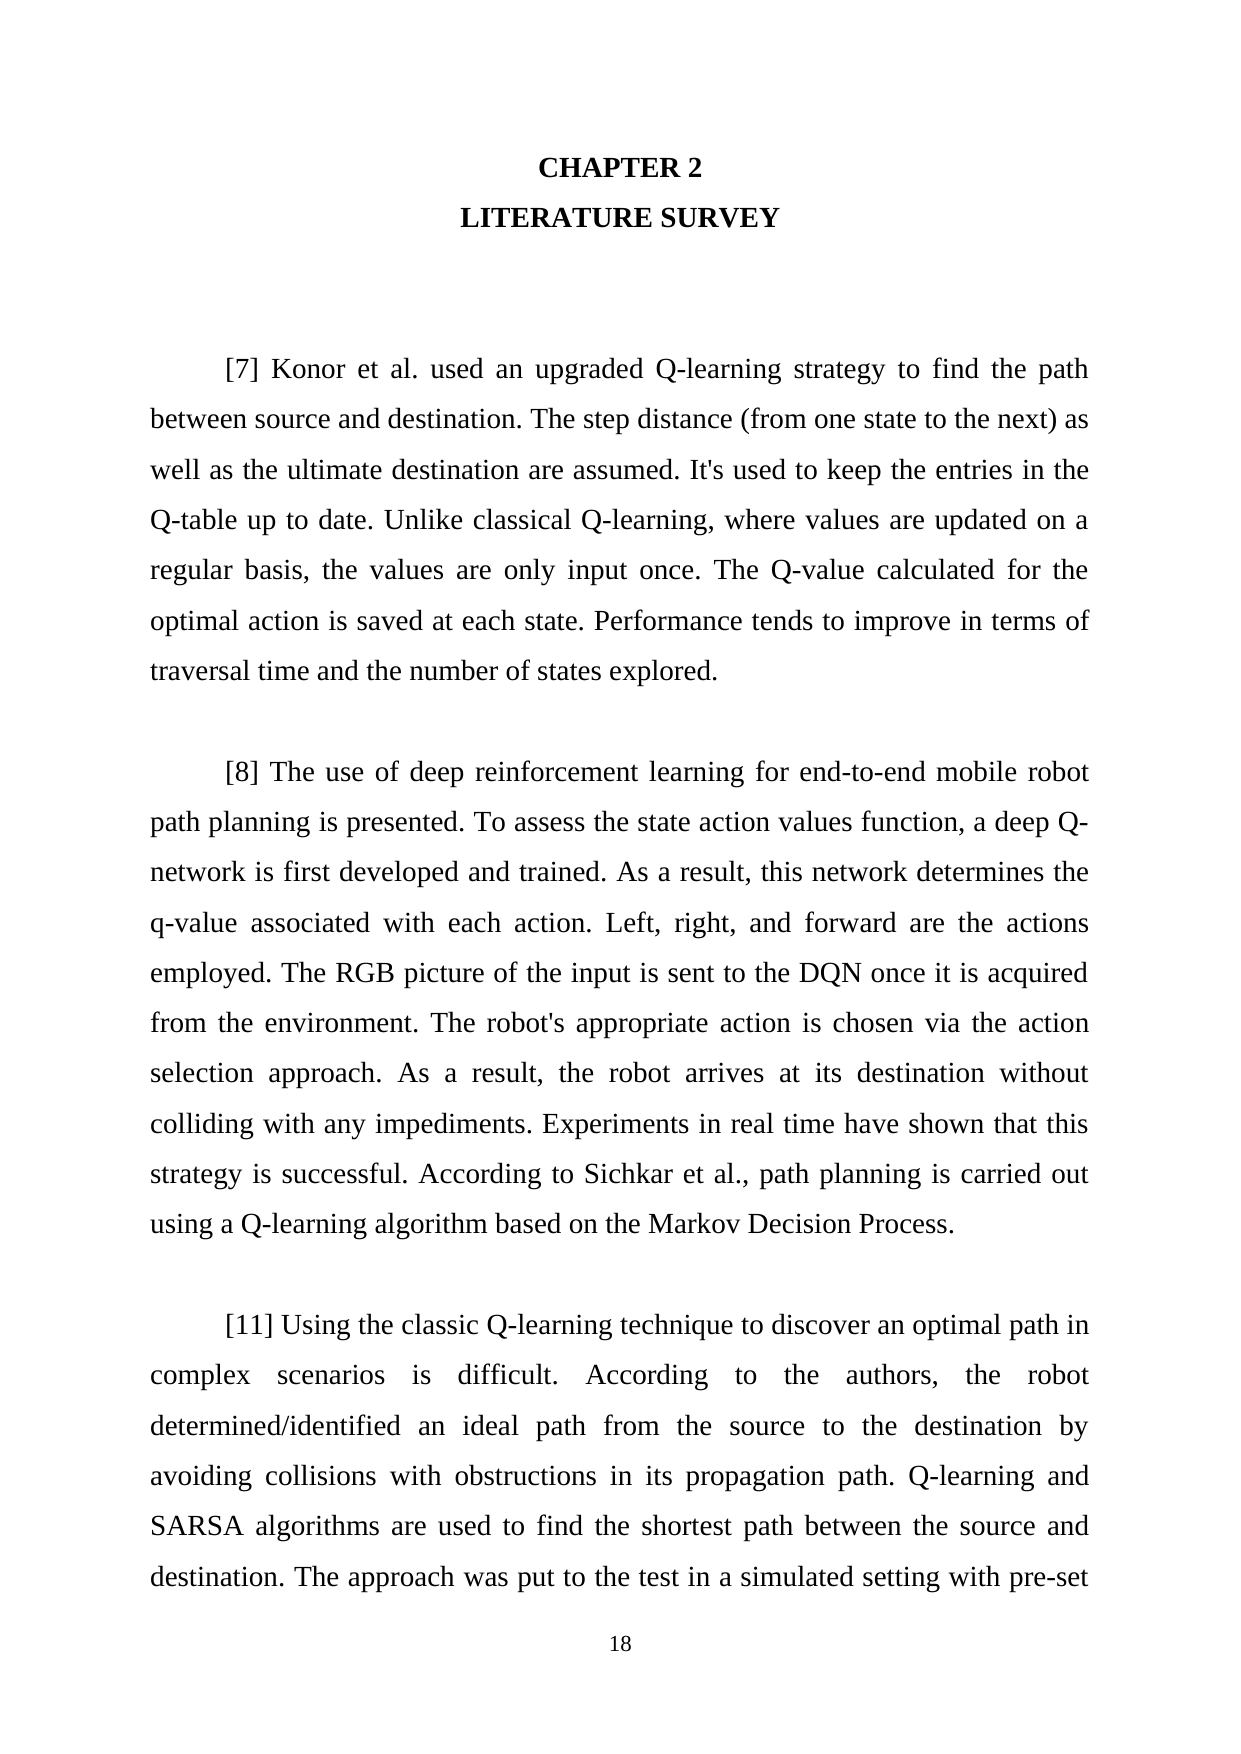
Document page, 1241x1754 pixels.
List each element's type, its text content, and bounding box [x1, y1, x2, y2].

text CHAPTER 2 [150, 150, 1090, 183]
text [150, 1307, 1090, 1592]
text [8] The use of deep reinforcement learning for end-to-end mobile robot path planning is presented. To assess the state action values function, a deep Q-network is first developed and trained. As a result, this network determines the q-value associated with each action. Left, right, and forward are the actions employed. The RGB picture of the input is sent to the DQN once it is acquired from the environment. The robot's appropriate action is chosen via the action selection approach. As a result, the robot arrives at its destination without colliding with any impediments. Experiments in real time have shown that this strategy is successful. According to Sichkar et al., path planning is carried out using a Q-learning algorithm based on the Markov Decision Process. [150, 754, 1090, 1240]
text LITERATURE SURVEY [150, 200, 1090, 234]
text [7] Konor et al. used an upgraded Q-learning strategy to find the path between source and destination. The step distance (from one state to the next) as well as the ultimate destination are assumed. It's used to keep the entries in the Q-table up to date. Unlike classical Q-learning, where values are updated on a regular basis, the values are only input once. The Q-value calculated for the optimal action is saved at each state. Performance tends to improve in terms of traversal time and the number of states explored. [150, 351, 1090, 687]
